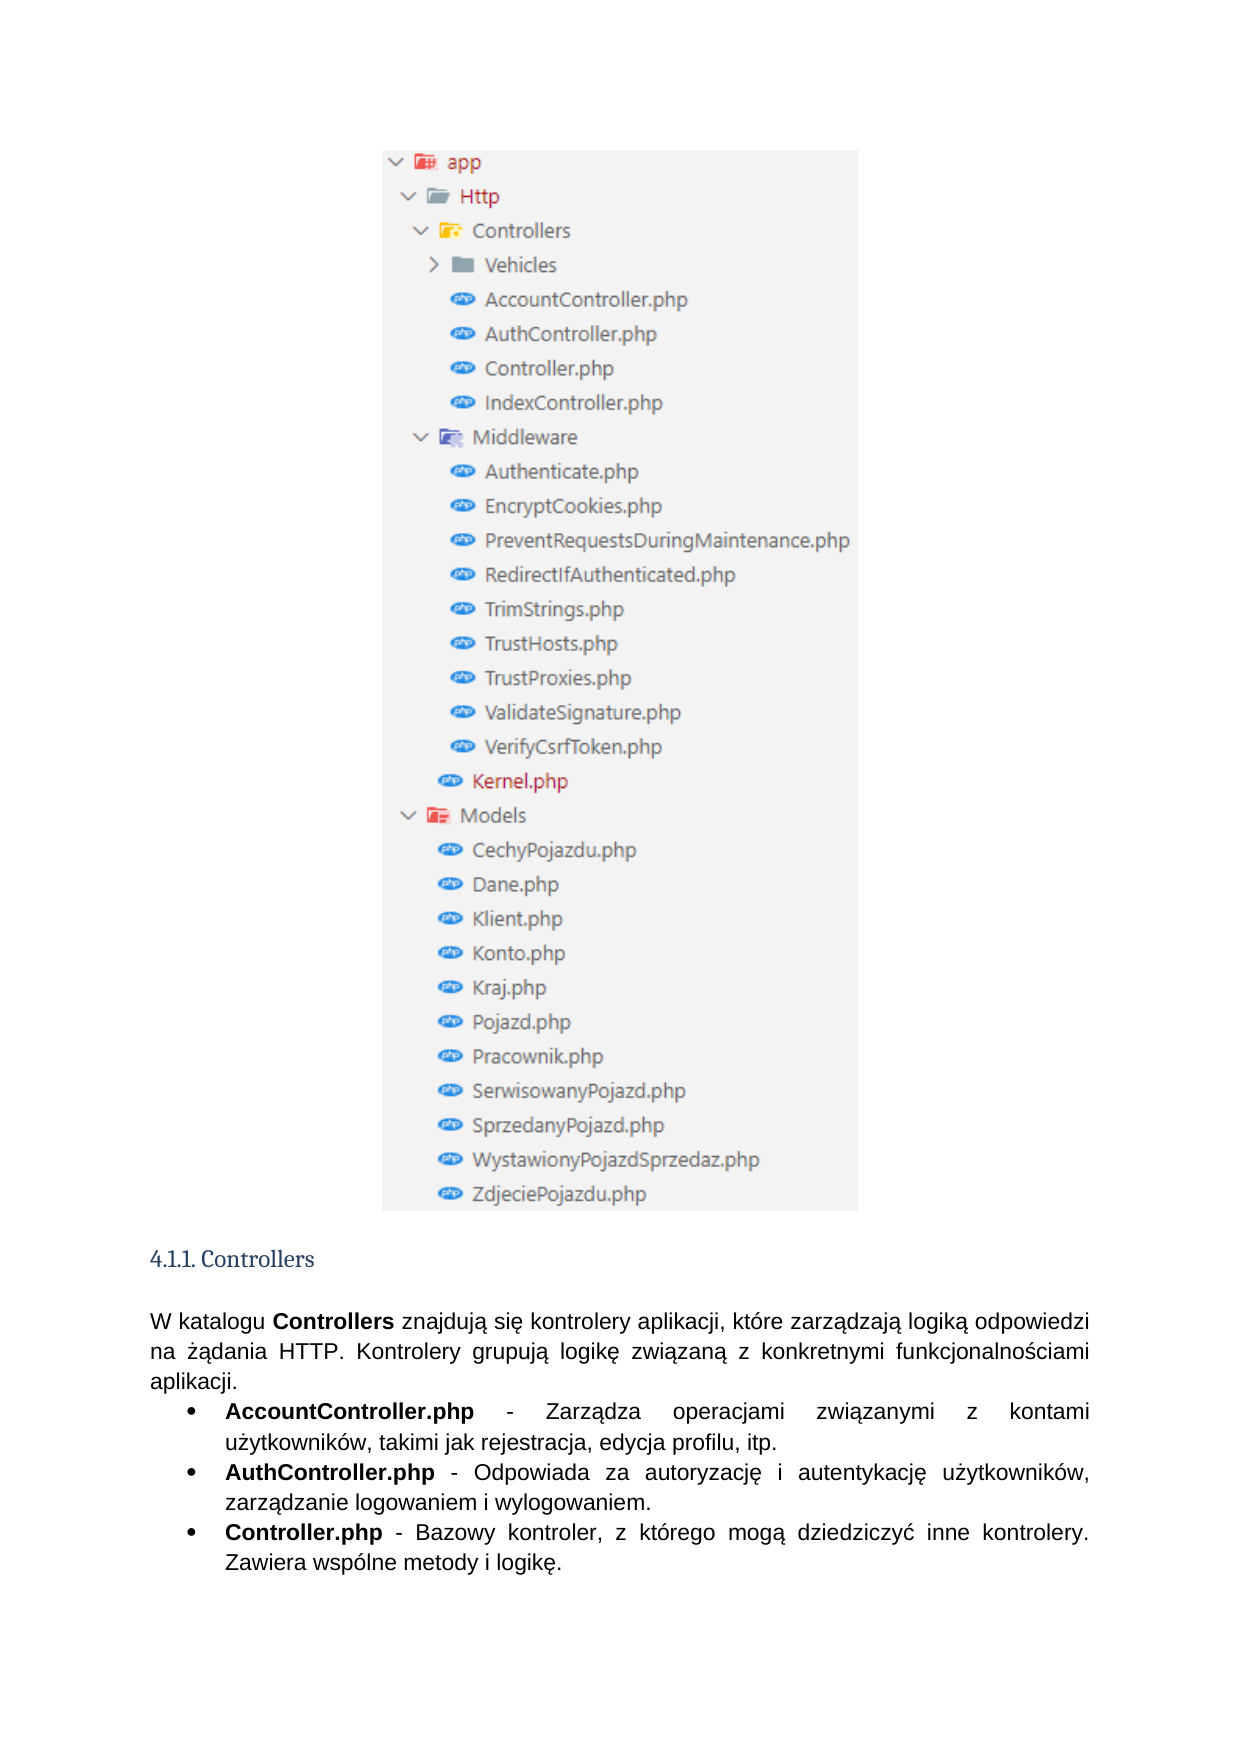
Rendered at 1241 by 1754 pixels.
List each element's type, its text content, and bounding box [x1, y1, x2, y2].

subtitle 4.1.1. Controllers [150, 1244, 1090, 1273]
list AccountController.php - Zarządza operacjami związanymi z kontami użytkowników, takimi jak rejestracja, edycja profilu, itp. [187, 1398, 1090, 1455]
text W katalogu Controllers znajdują się kontrolery aplikacji, które zarządzają logiką odpowiedzi na żądania HTTP. Kontrolery grupują logikę związaną z konkretnymi funkcjonalnościami aplikacji. [150, 1308, 1090, 1394]
picture [382, 150, 859, 1211]
list Controller.php - Bazowy kontroler, z którego mogą dziedziczyć inne kontrolery. Zawiera wspólne metody i logikę. [187, 1519, 1090, 1576]
list AuthController.php - Odpowiada za autoryzację i autentykację użytkowników, zarządzanie logowaniem i wylogowaniem. [187, 1459, 1090, 1515]
